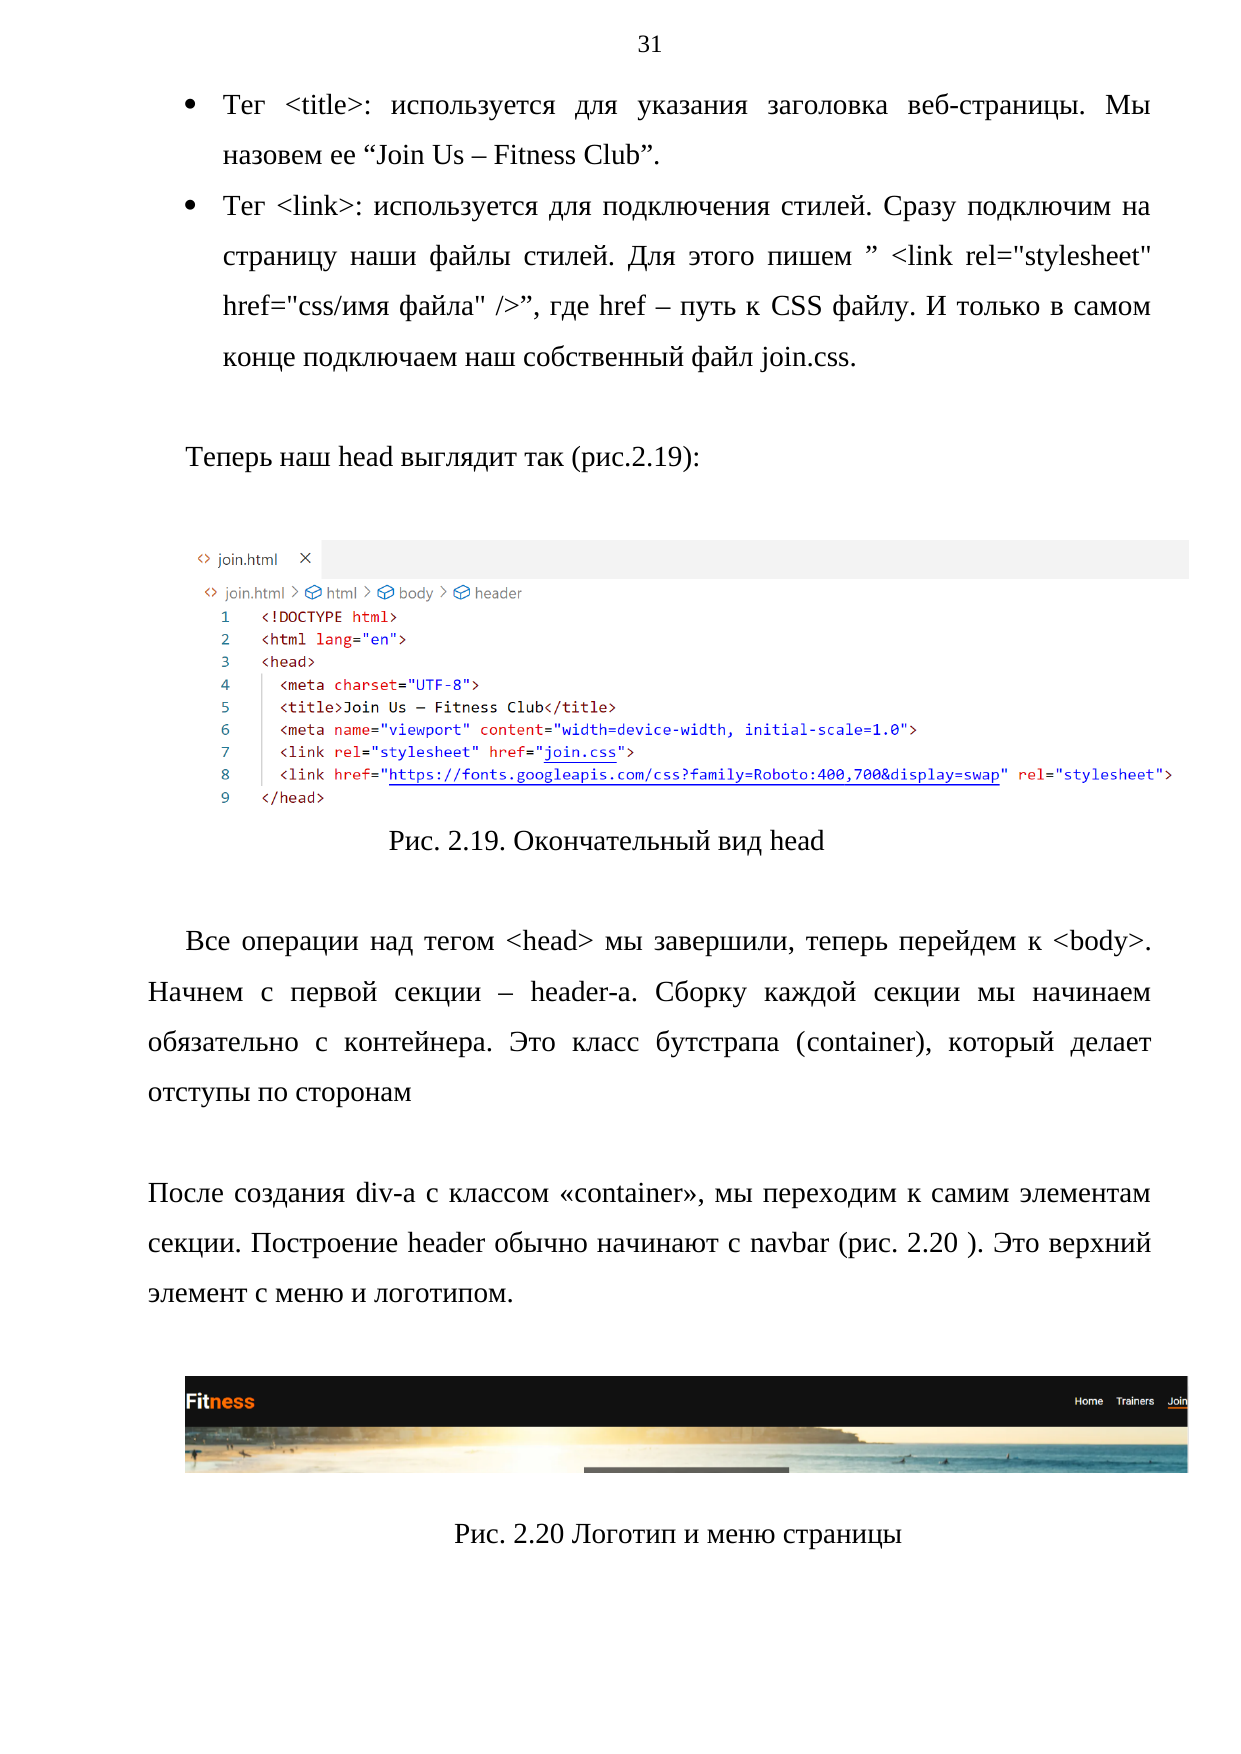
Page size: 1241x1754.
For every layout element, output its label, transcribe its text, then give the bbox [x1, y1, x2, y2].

text Рис. 2.20 Логотип и меню страницы [148, 1516, 1152, 1549]
picture [185, 540, 1189, 809]
text После создания div-a с классом «container», мы переходим к самим элементам секции. Построение header обычно начинают с navbar (рис. 2.20 ). Это верхний элемент с меню и логотипом. [148, 1175, 1152, 1309]
text Рис. 2.19. Окончательный вид head [148, 823, 1152, 856]
list Тег <title>: используется для указания заголовка веб-страницы. Мы назовем ее “Join Us – Fitness Club”. [185, 87, 1152, 171]
text Теперь наш head выглядит так (рис.2.19): [185, 439, 1152, 473]
text Все операции над тегом <head> мы завершили, теперь перейдем к <body>. Начнем с первой секции – header-a. Сборку каждой секции мы начинаем обязательно с контейнера. Это класс бутстрапа (container), который делает отступы по сторонам [148, 923, 1152, 1108]
list Тег <link>: используется для подключения стилей. Сразу подключим на страницу наши файлы стилей. Для этого пишем ” <link rel="stylesheet" href="css/имя файла" />”, где href – путь к CSS файлу. И только в самом конце подключаем наш собственный файл join.css. [185, 188, 1152, 372]
picture [185, 1376, 1189, 1473]
